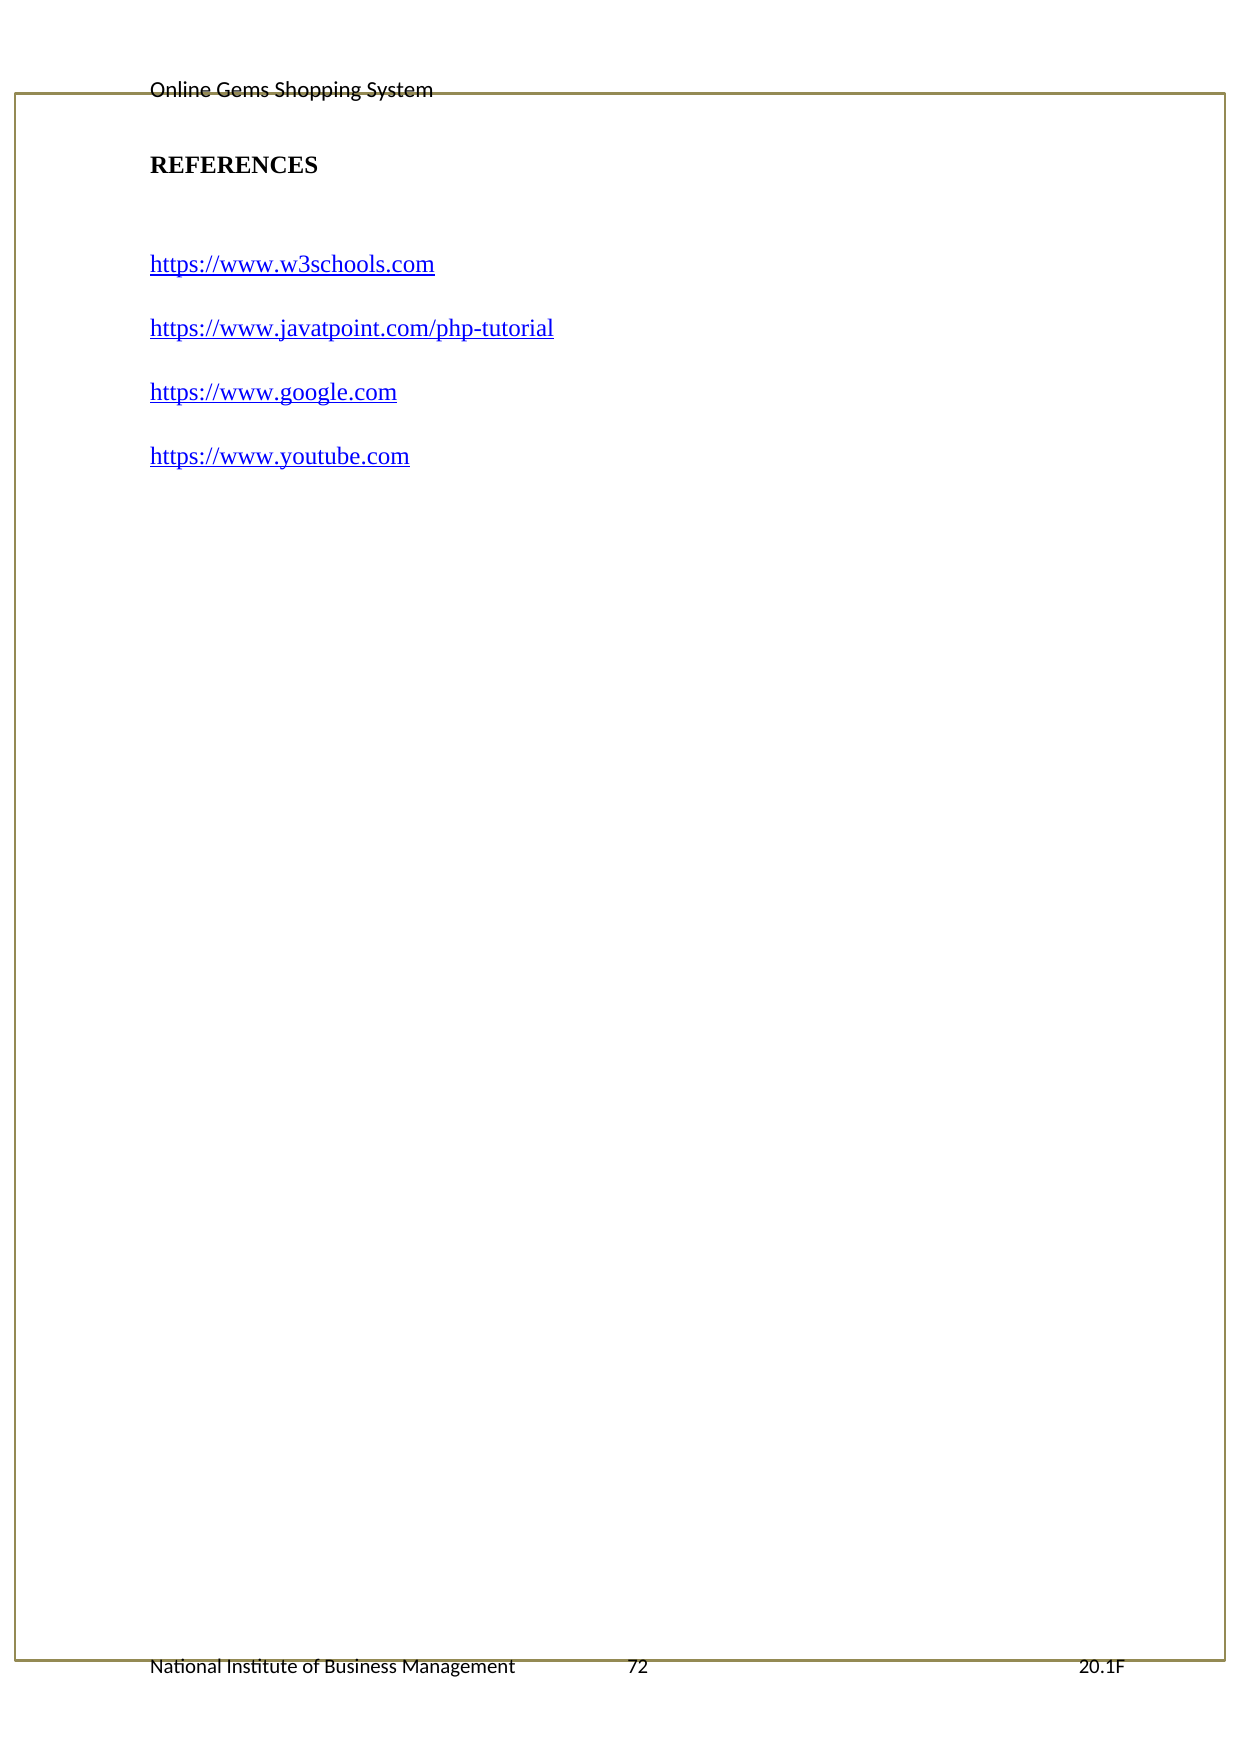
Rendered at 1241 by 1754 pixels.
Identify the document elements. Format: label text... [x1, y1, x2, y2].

text https://www.w3schools.com [150, 249, 1090, 278]
text https://www.javatpoint.com/php-tutorial [150, 313, 1090, 342]
text REFERENCES [150, 150, 1090, 179]
text https://www.google.com [150, 377, 1090, 406]
text https://www.youtube.com [150, 441, 1090, 470]
